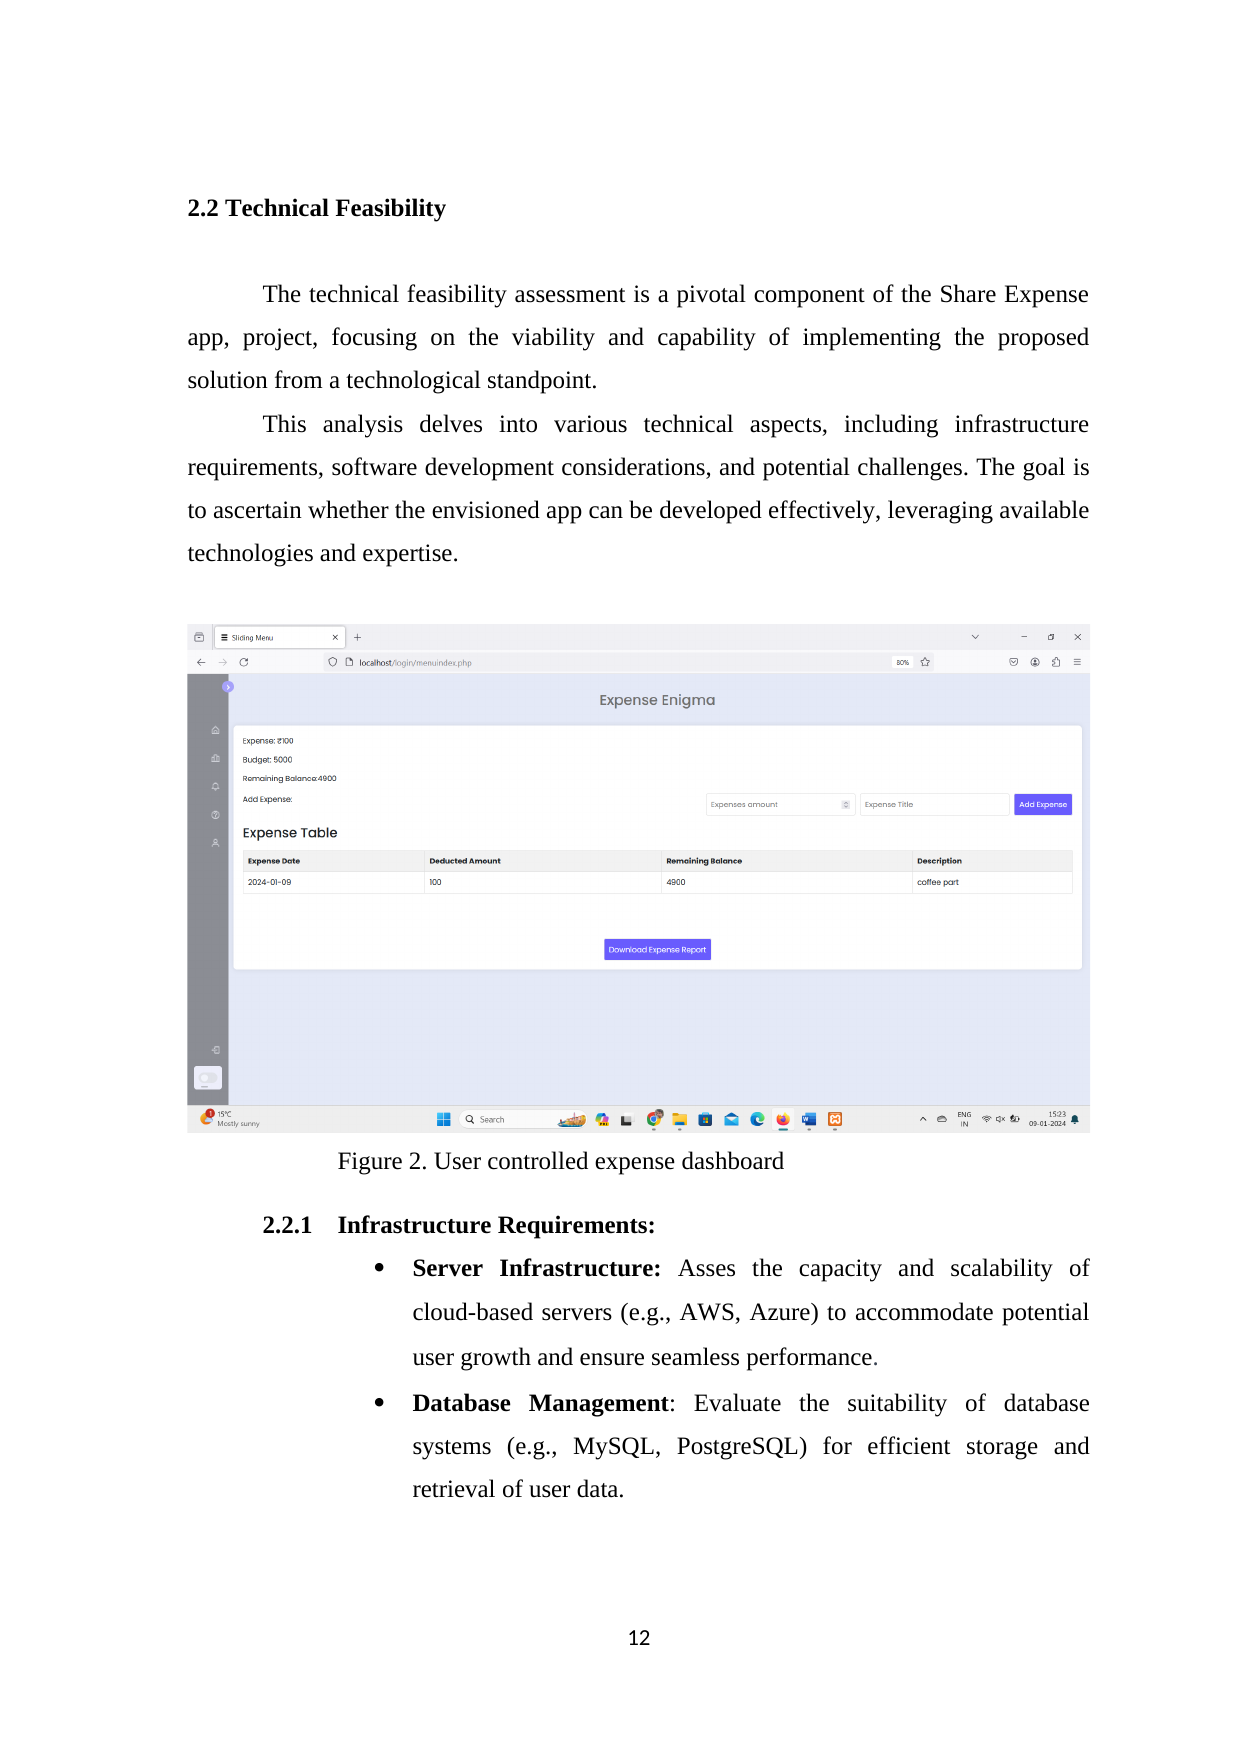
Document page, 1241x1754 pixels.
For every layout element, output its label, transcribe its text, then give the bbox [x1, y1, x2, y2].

list Server Infrastructure: Asses the capacity and scalability of cloud-based servers (e.g., AWS, Azure) to accommodate potential user growth and ensure seamless performance. [375, 1253, 1090, 1372]
text 2.2 Technical Feasibility [187, 193, 1090, 222]
text The technical feasibility assessment is a pivotal component of the Share Expense app, project, focusing on the viability and capability of implementing the proposed solution from a technological standpoint. [187, 279, 1090, 394]
text 2.2.1 Infrastructure Requirements: [187, 1210, 1090, 1239]
text Figure 2. User controlled expense dashboard [337, 1146, 1090, 1175]
list Database Management: Evaluate the suitability of database systems (e.g., MySQL, PostgreSQL) for efficient storage and retrieval of user data. [375, 1388, 1090, 1503]
picture [187, 624, 1091, 1133]
text This analysis delves into various technical aspects, including infrastructure requirements, software development considerations, and potential challenges. The goal is to ascertain whether the envisioned app can be developed effectively, leveraging available technologies and expertise. [187, 409, 1090, 567]
